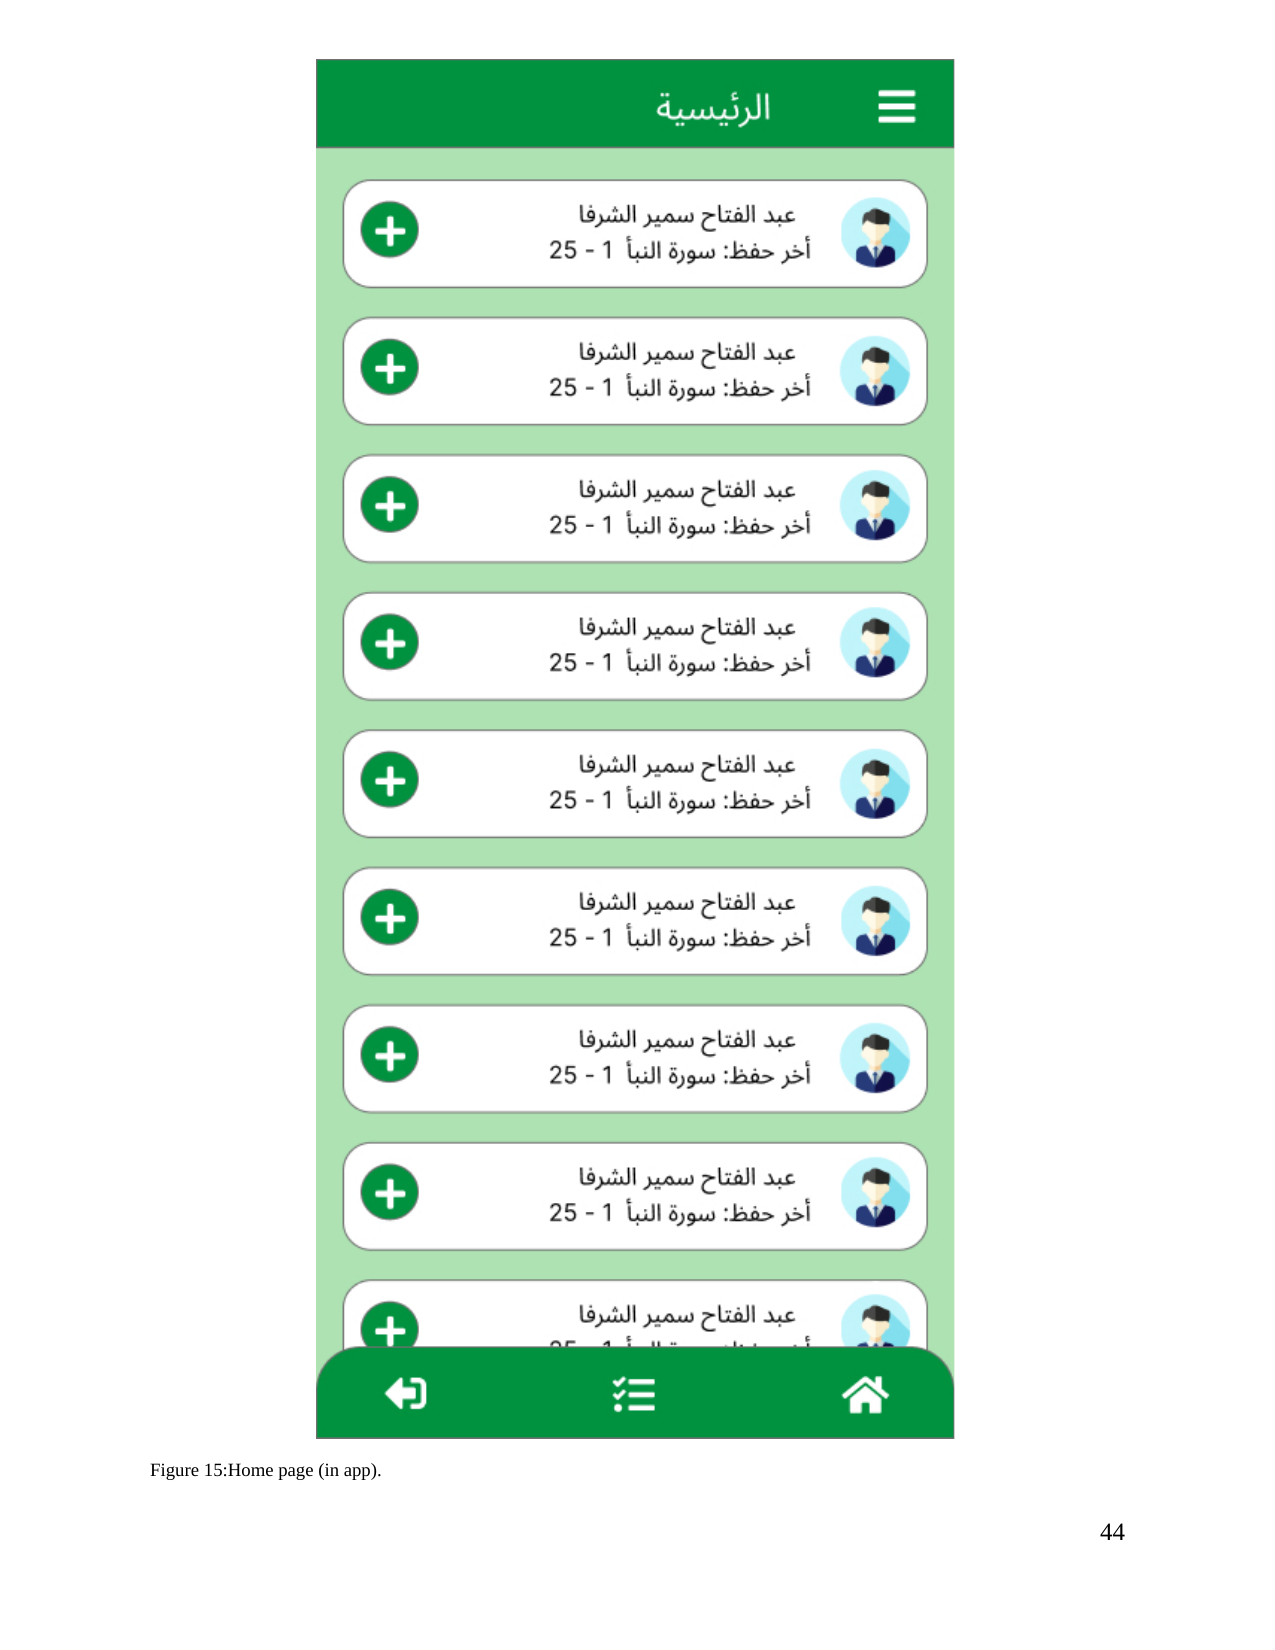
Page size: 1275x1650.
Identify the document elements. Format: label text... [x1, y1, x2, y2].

picture [316, 59, 955, 1439]
text Figure 15:Home page (in app). [150, 1459, 1125, 1481]
